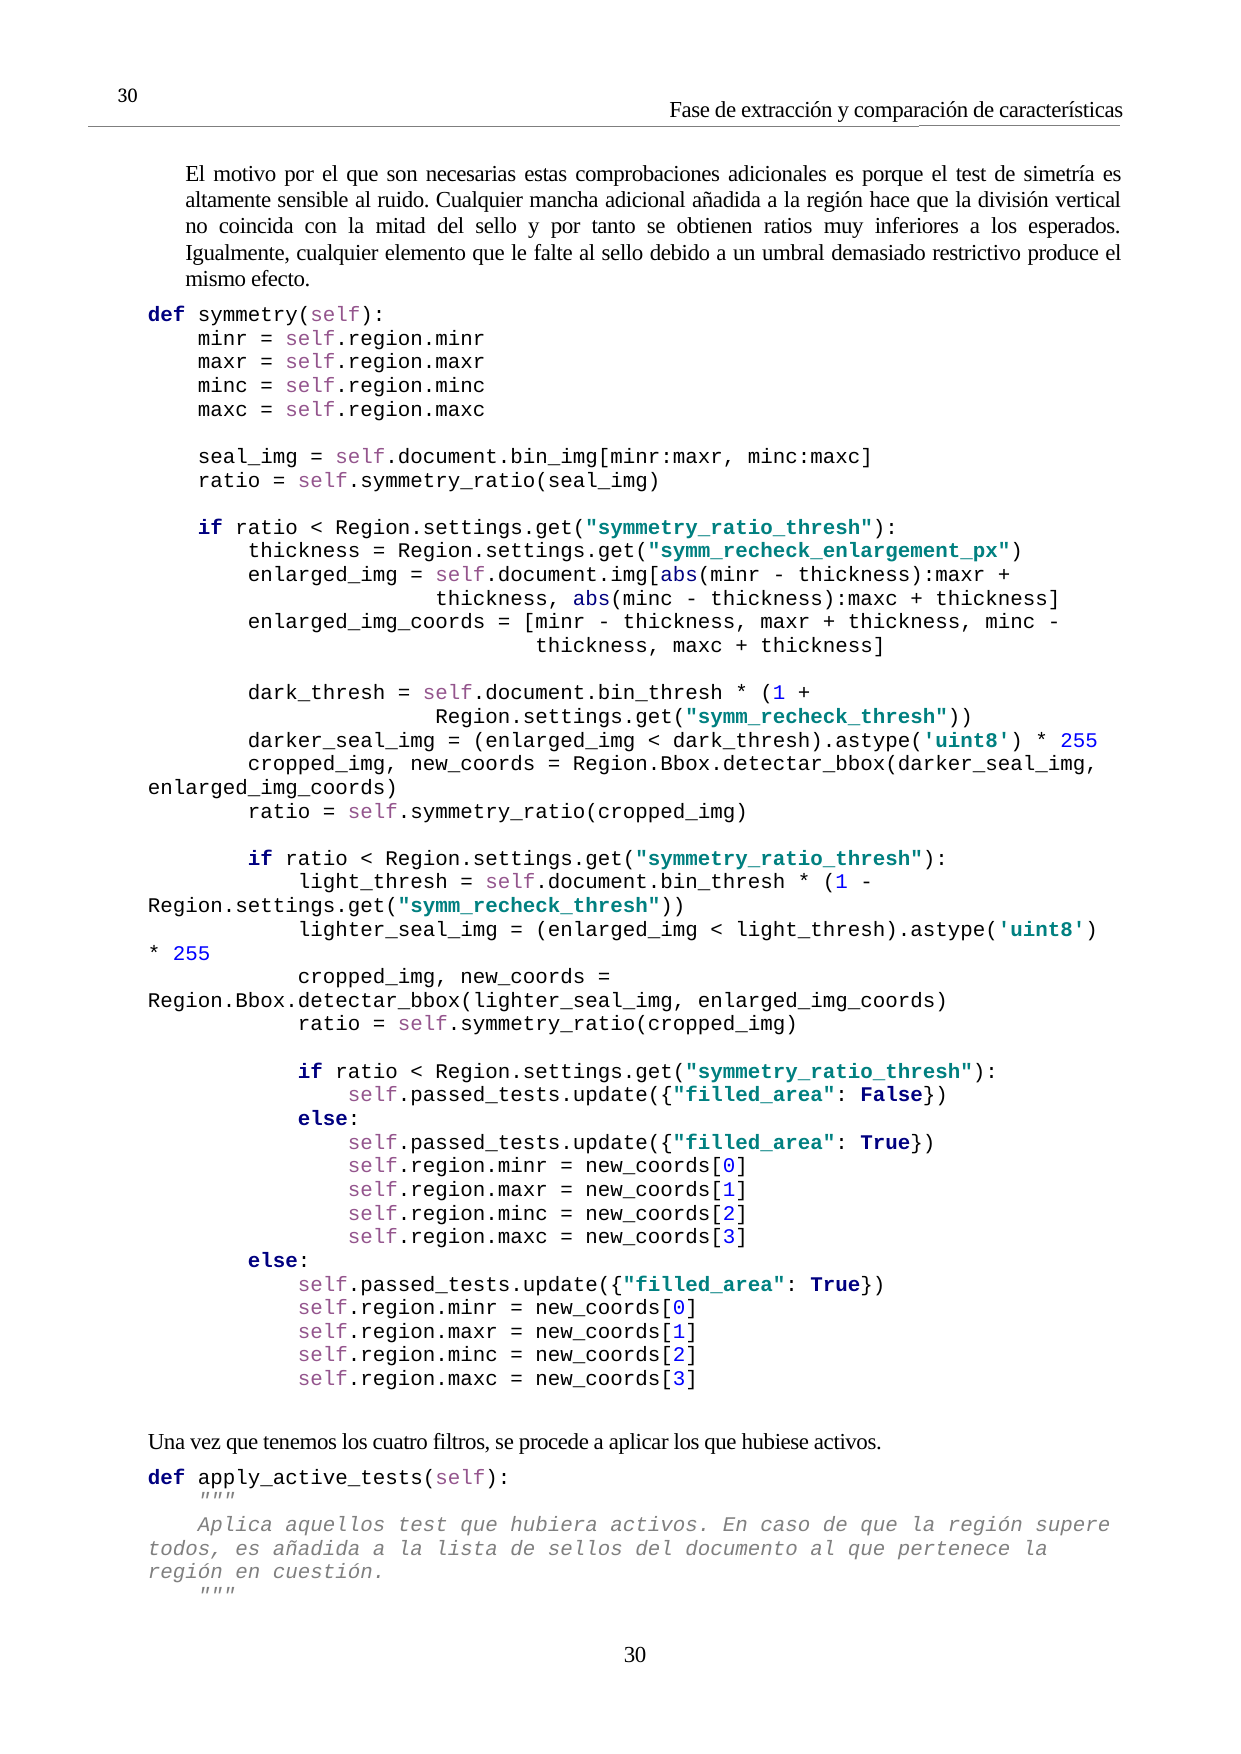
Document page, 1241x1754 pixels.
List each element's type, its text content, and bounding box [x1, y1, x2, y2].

text def symmetry(self): minr = self.region.minr maxr = self.region.maxr minc = self.region.minc maxc = self.region.maxc seal_img = self.document.bin_img[minr:maxr, minc:maxc] ratio = self.symmetry_ratio(seal_img) if ratio < Region.settings.get("symmetry_ratio_thresh"): thickness = Region.settings.get("symm_recheck_enlargement_px") enlarged_img = self.document.img[abs(minr - thickness):maxr + thickness, abs(minc - thickness):maxc + thickness] enlarged_img_coords = [minr - thickness, maxr + thickness, minc - thickness, maxc + thickness] dark_thresh = self.document.bin_thresh * (1 + Region.settings.get("symm_recheck_thresh")) darker_seal_img = (enlarged_img < dark_thresh).astype('uint8') * 255 cropped_img, new_coords = Region.Bbox.detectar_bbox(darker_seal_img, enlarged_img_coords) ratio = self.symmetry_ratio(cropped_img) if ratio < Region.settings.get("symmetry_ratio_thresh"): light_thresh = self.document.bin_thresh * (1 - Region.settings.get("symm_recheck_thresh")) lighter_seal_img = (enlarged_img < light_thresh).astype('uint8') * 255 cropped_img, new_coords = Region.Bbox.detectar_bbox(lighter_seal_img, enlarged_img_coords) ratio = self.symmetry_ratio(cropped_img) if ratio < Region.settings.get("symmetry_ratio_thresh"): self.passed_tests.update({"filled_area": False}) else: self.passed_tests.update({"filled_area": True}) self.region.minr = new_coords[0] self.region.maxr = new_coords[1] self.region.minc = new_coords[2] self.region.maxc = new_coords[3] else: self.passed_tests.update({"filled_area": True}) self.region.minr = new_coords[0] self.region.maxr = new_coords[1] self.region.minc = new_coords[2] self.region.maxc = new_coords[3] [148, 304, 1122, 1392]
text El motivo por el que son necesarias estas comprobaciones adicionales es porque el test de simetría es altamente sensible al ruido. Cualquier mancha adicional añadida a la región hace que la división vertical no coincida con la mitad del sello y por tanto se obtienen ratios muy inferiores a los esperados. Igualmente, cualquier elemento que le falte al sello debido a un umbral demasiado restrictivo produce el mismo efecto. [185, 160, 1122, 292]
text Una vez que tenemos los cuatro filtros, se procede a aplicar los que hubiese activos. [148, 1428, 1122, 1454]
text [148, 1467, 1122, 1609]
